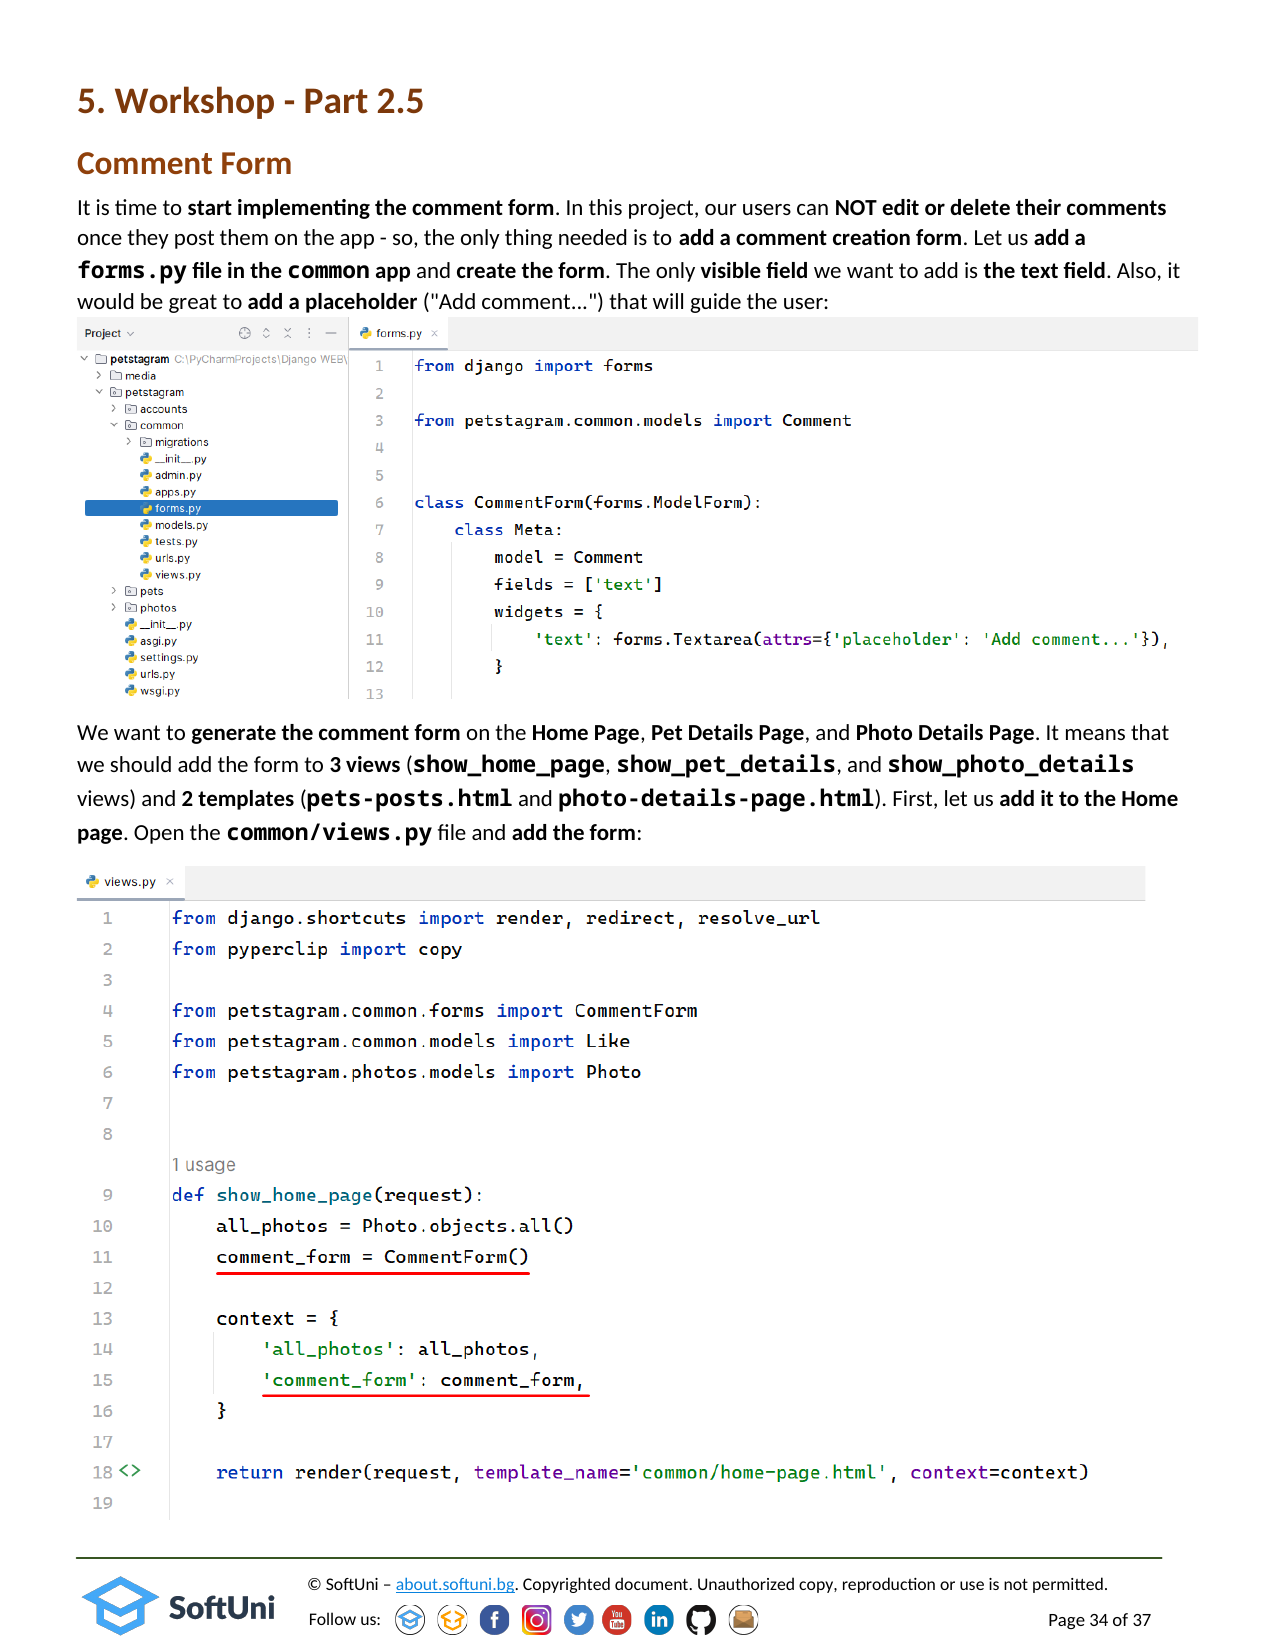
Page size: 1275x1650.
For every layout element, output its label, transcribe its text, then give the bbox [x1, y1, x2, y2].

picture [522, 1605, 552, 1635]
subtitle Comment Form [77, 142, 1198, 183]
text It is time to start implementing the comment form. In this project, our users can NOT edit or delete their comments once they post them on the app - so, the only thing needed is to add a comment creation form. Let us add a forms.py file in the common app and create the form. The only visible field we want to add is the text field. Also, it would be great to add a placeholder ("Add comment...") that will guide the user: [77, 193, 1198, 317]
picture [658, 1617, 667, 1626]
picture [686, 1605, 716, 1635]
subtitle 5. Workshop - Part 2.5 [77, 77, 1198, 123]
picture [395, 1605, 425, 1635]
picture [76, 317, 1199, 699]
picture [437, 1605, 468, 1635]
picture [564, 1605, 594, 1635]
picture [644, 1605, 651, 1613]
picture [479, 1605, 510, 1635]
picture [602, 1605, 632, 1635]
text We want to generate the comment form on the Home Page, Pet Details Page, and Photo Details Page. It means that we should add the form to 3 views (show_home_page, show_pet_details, and show_photo_details views) and 2 templates (pets-posts.html and photo-details-page.html). First, let us add it to the Home page. Open the common/views.py file and add the form: [77, 718, 1198, 847]
picture [728, 1605, 759, 1635]
picture [667, 1605, 674, 1613]
picture [665, 1626, 674, 1635]
picture [644, 1626, 653, 1635]
picture [76, 866, 1146, 1520]
picture [75, 1570, 281, 1641]
